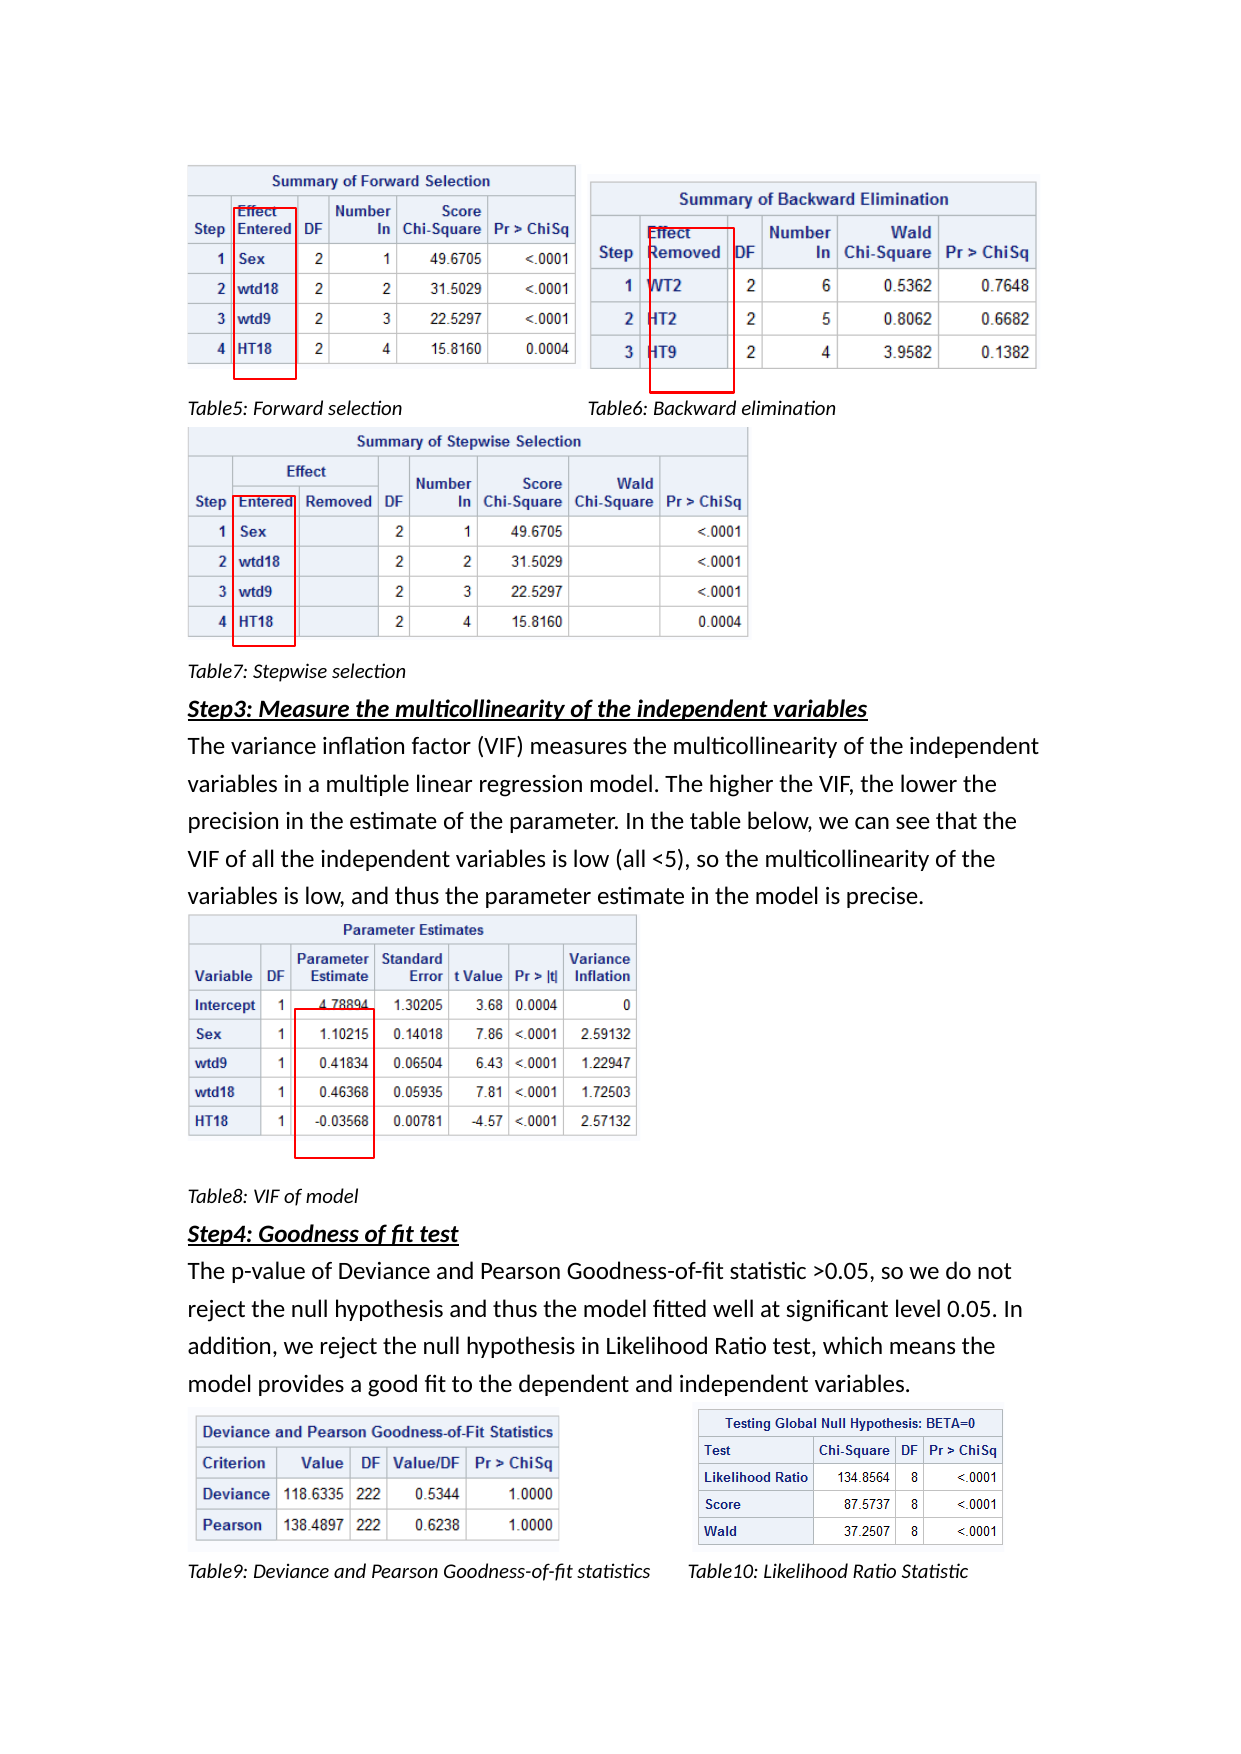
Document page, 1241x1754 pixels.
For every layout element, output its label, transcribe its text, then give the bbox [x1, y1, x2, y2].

text Step3: Measure the multicollinearity of the independent variables [187, 689, 1053, 727]
text The p-value of Deviance and Pearson Goodness-of-fit statistic >0.05, so we do not reject the null hypothesis and thus the model fitted well at significant level 0.05. In addition, we reject the null hypothesis in Likelihood Ratio test, which means the model provides a good fit to the dependent and independent variables. [187, 1252, 1053, 1402]
picture [692, 1402, 1005, 1552]
picture [296, 1010, 373, 1141]
picture [187, 427, 752, 640]
text Step4: Goodness of fit test [187, 1214, 1053, 1252]
picture [587, 174, 1041, 369]
text Table5: Forward selection Table6: Backward elimination [187, 389, 1053, 427]
text Table9: Deviance and Pearson Goodness-of-fit statistics Table10: Likelihood Ratio Statistic [187, 1552, 1053, 1589]
text The variance inflation factor (VIF) measures the multicollinearity of the independent variables in a multiple linear regression model. The higher the VIF, the lower the precision in the estimate of the parameter. In the table below, we can see that the VIF of all the independent variables is low (all <5), so the multicollinearity of the variables is low, and thus the parameter estimate in the model is precise. [187, 727, 1053, 914]
picture [187, 1407, 560, 1552]
text Table8: VIF of model [187, 1177, 1053, 1214]
picture [651, 229, 733, 369]
picture [187, 914, 641, 1141]
picture [234, 497, 294, 640]
picture [187, 164, 582, 369]
text Table7: Stepwise selection [187, 652, 1053, 689]
picture [235, 209, 295, 369]
